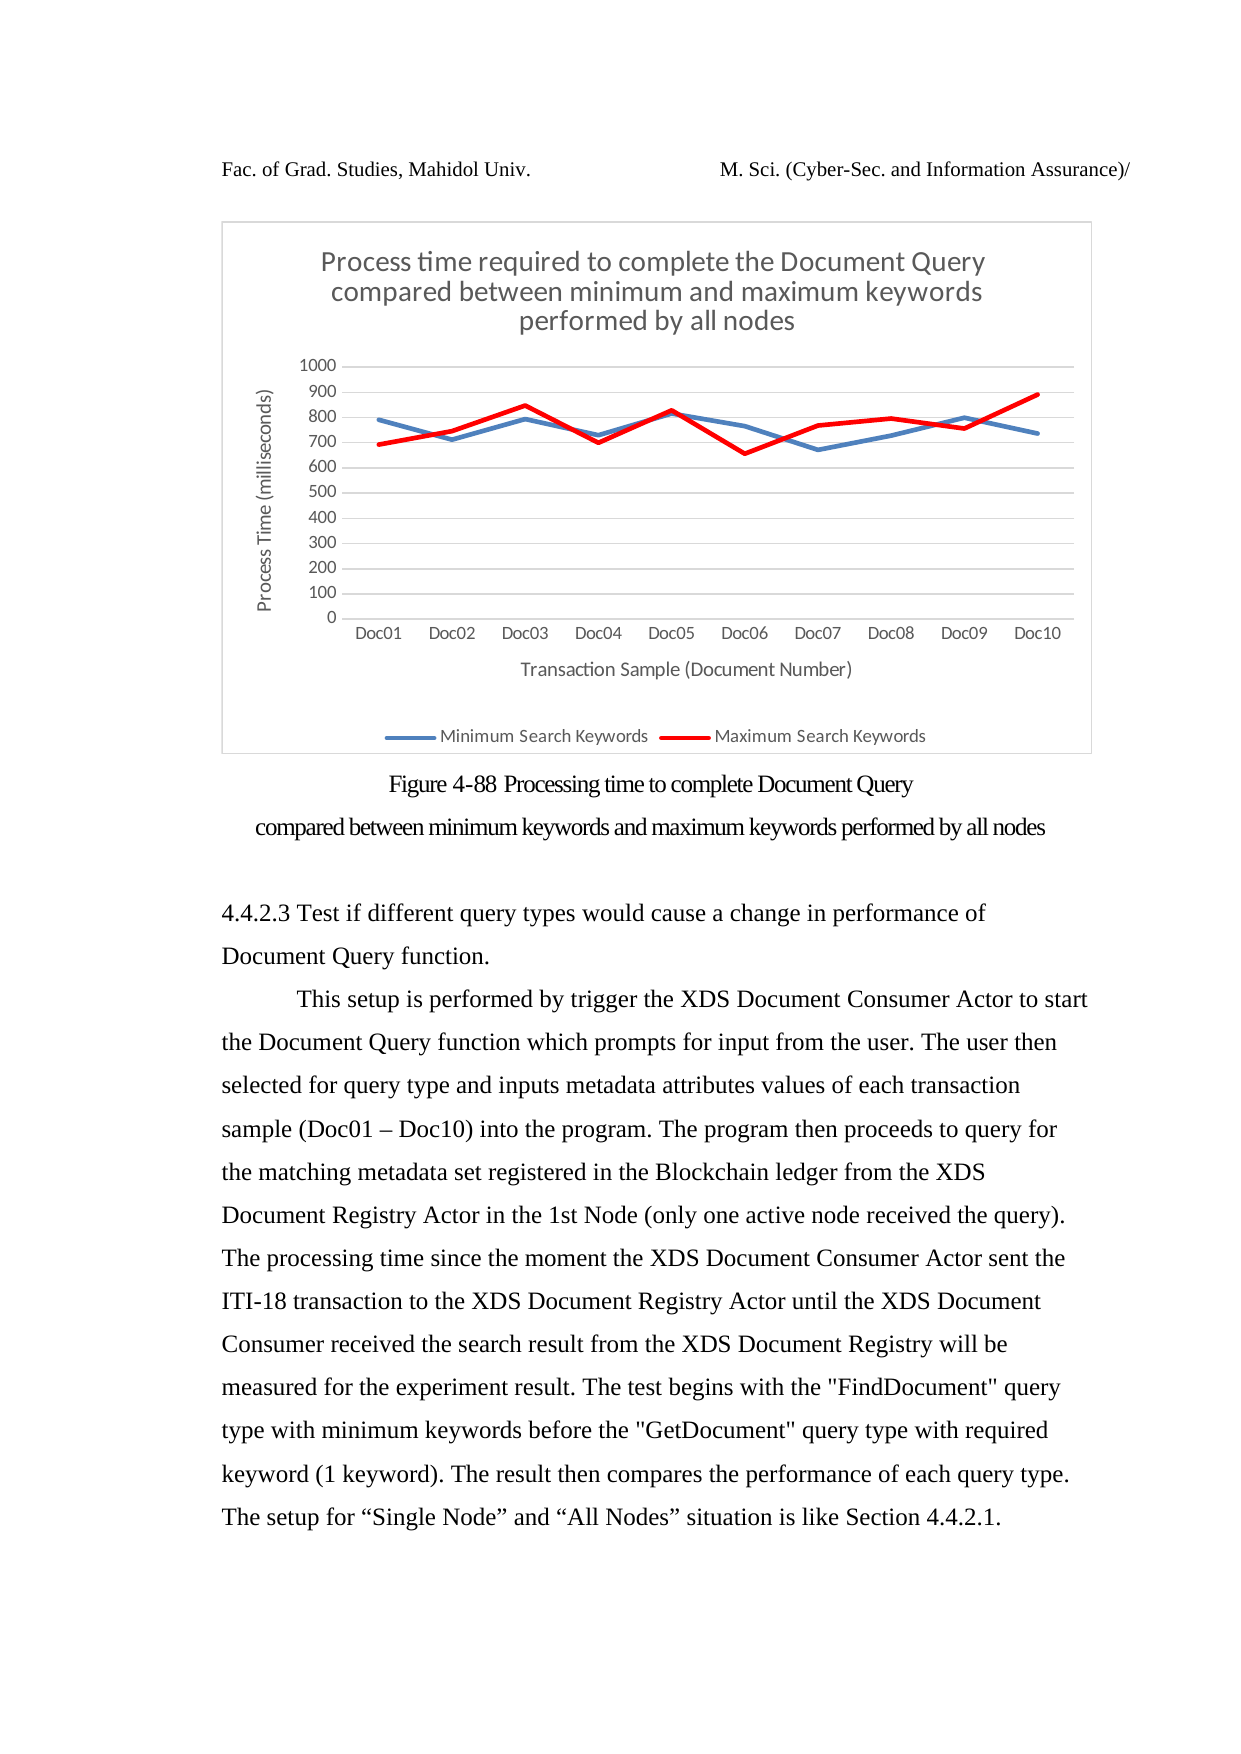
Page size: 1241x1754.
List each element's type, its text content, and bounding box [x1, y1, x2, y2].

text Figure 4-82 Processing time to complete Document Query compared between minimum keywords and maximum keywords performed by all nodes [209, 769, 1092, 841]
text 4.4.2.3 Test if different query types would cause a change in performance of Document Query function. [221, 898, 1092, 970]
text This setup is performed by trigger the XDS Document Consumer Actor to start the Document Query function which prompts for input from the user. The user then selected for query type and inputs metadata attributes values of each transaction sample (Doc01 – Doc10) into the program. The program then proceeds to query for the matching metadata set registered in the Blockchain ledger from the XDS Document Registry Actor in the 1st Node (only one active node received the query). The processing time since the moment the XDS Document Consumer Actor sent the ITI-18 transaction to the XDS Document Registry Actor until the XDS Document Consumer received the search result from the XDS Document Registry will be measured for the experiment result. The test begins with the "FindDocument" query type with minimum keywords before the "GetDocument" query type with required keyword (1 keyword). The result then compares the performance of each query type. The setup for “Single Node” and “All Nodes” situation is like Section 4.4.2.1. [221, 984, 1092, 1531]
